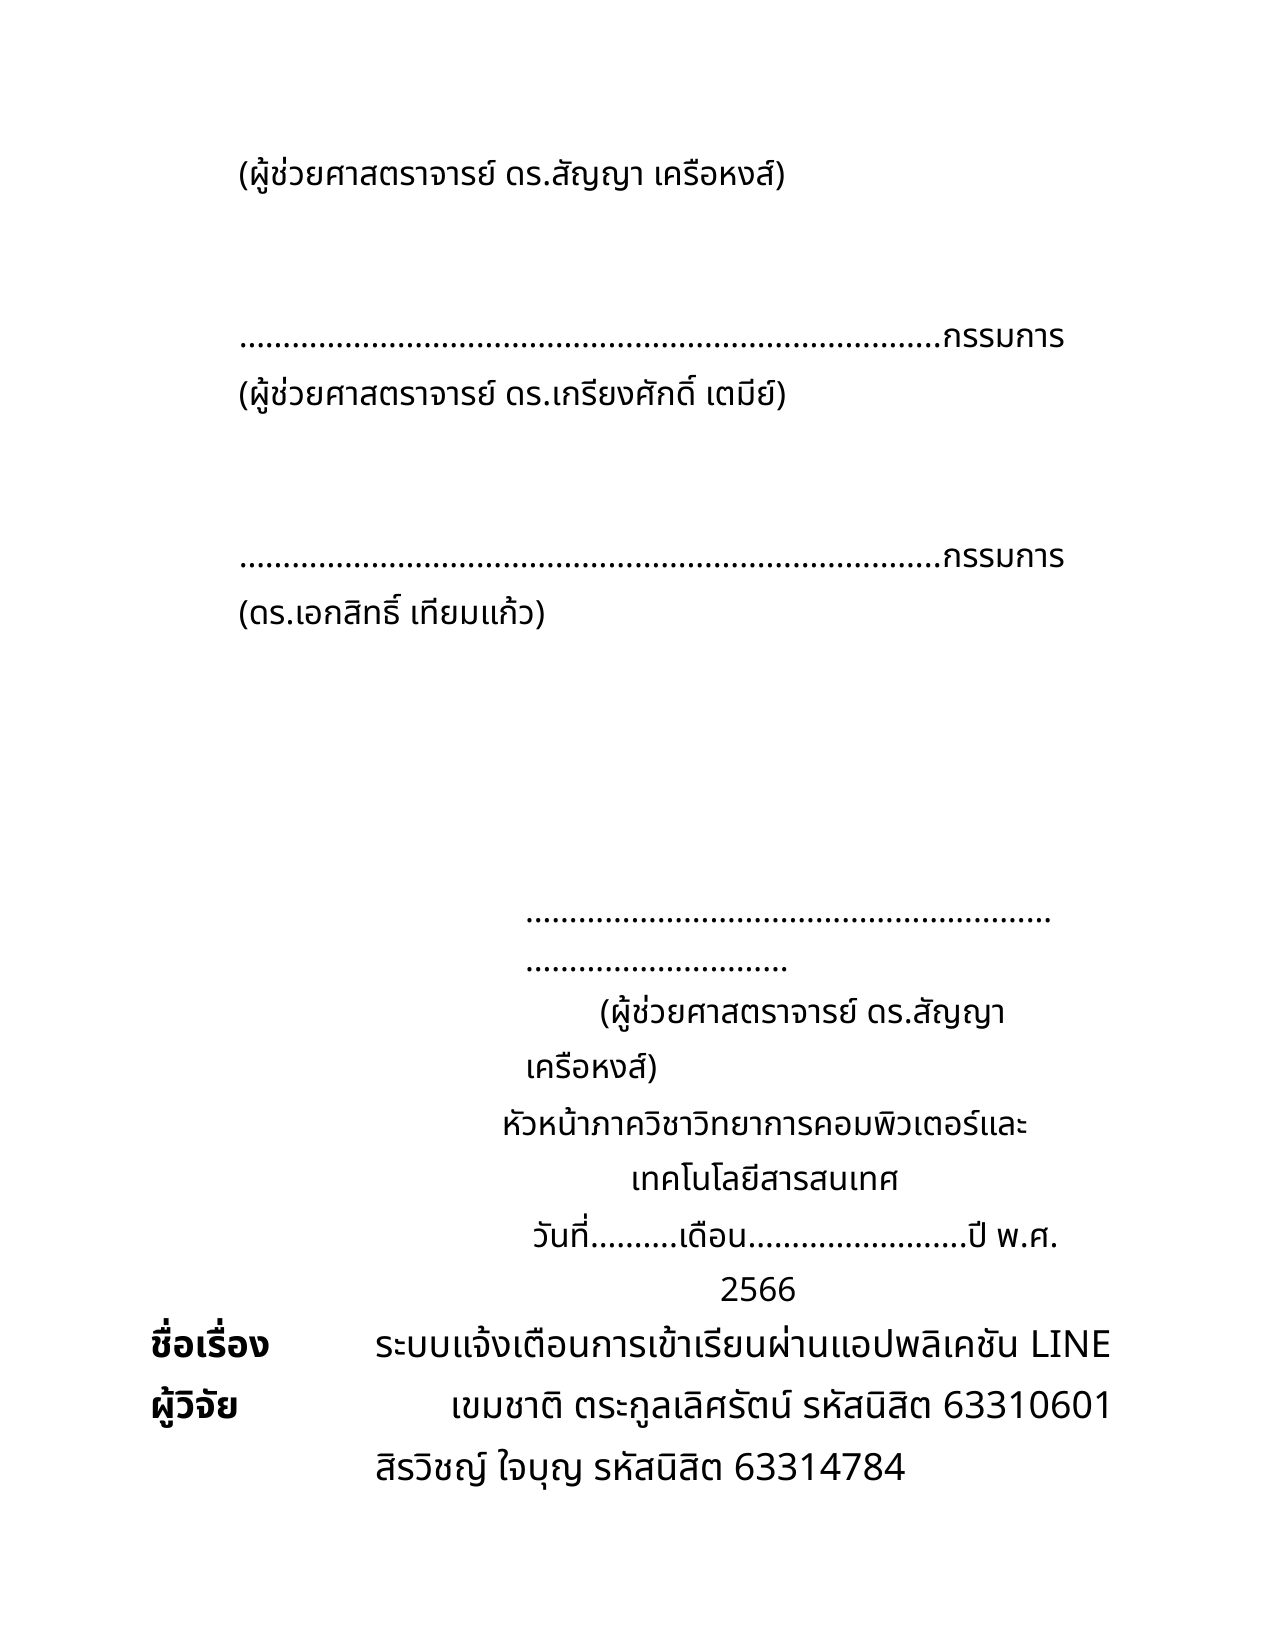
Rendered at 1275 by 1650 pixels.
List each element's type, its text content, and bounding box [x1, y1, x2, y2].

text สิรวิชญ์ ใจบุญ รหัสนิสิต 63314784 [150, 1440, 1125, 1497]
text ……………………………………………………………………..กรรมการ [238, 312, 1066, 362]
text (ผู้ช่วยศาสตราจารย์ ดร.สัญญา เครือหงส์) [525, 988, 1066, 1093]
text ผู้วิจัย เขมชาติ ตระกูลเลิศรัตน์ รหัสนิสิต 63310601 [150, 1379, 1125, 1436]
text (ดร.เอกสิทธิ์ เทียมแก้ว) [238, 589, 1066, 640]
text ……………………………………………………………………………… [525, 855, 1066, 981]
text (ผู้ช่วยศาสตราจารย์ ดร.เกรียงศักดิ์ เตมีย์) [238, 369, 1066, 420]
text ……………………………………………………………………..กรรมการ [238, 531, 1066, 582]
text (ผู้ช่วยศาสตราจารย์ ดร.สัญญา เครือหงส์) [238, 150, 1066, 201]
text วันที่……….เดือน…………………….ปี พ.ศ. 2566 [450, 1212, 1066, 1312]
text ชื่อเรื่อง ระบบแจ้งเตือนการเข้าเรียนผ่านแอปพลิเคชัน LINE [150, 1317, 1125, 1374]
text หัวหน้าภาควิชาวิทยาการคอมพิวเตอร์และเทคโนโลยีสารสนเทศ [463, 1100, 1066, 1205]
